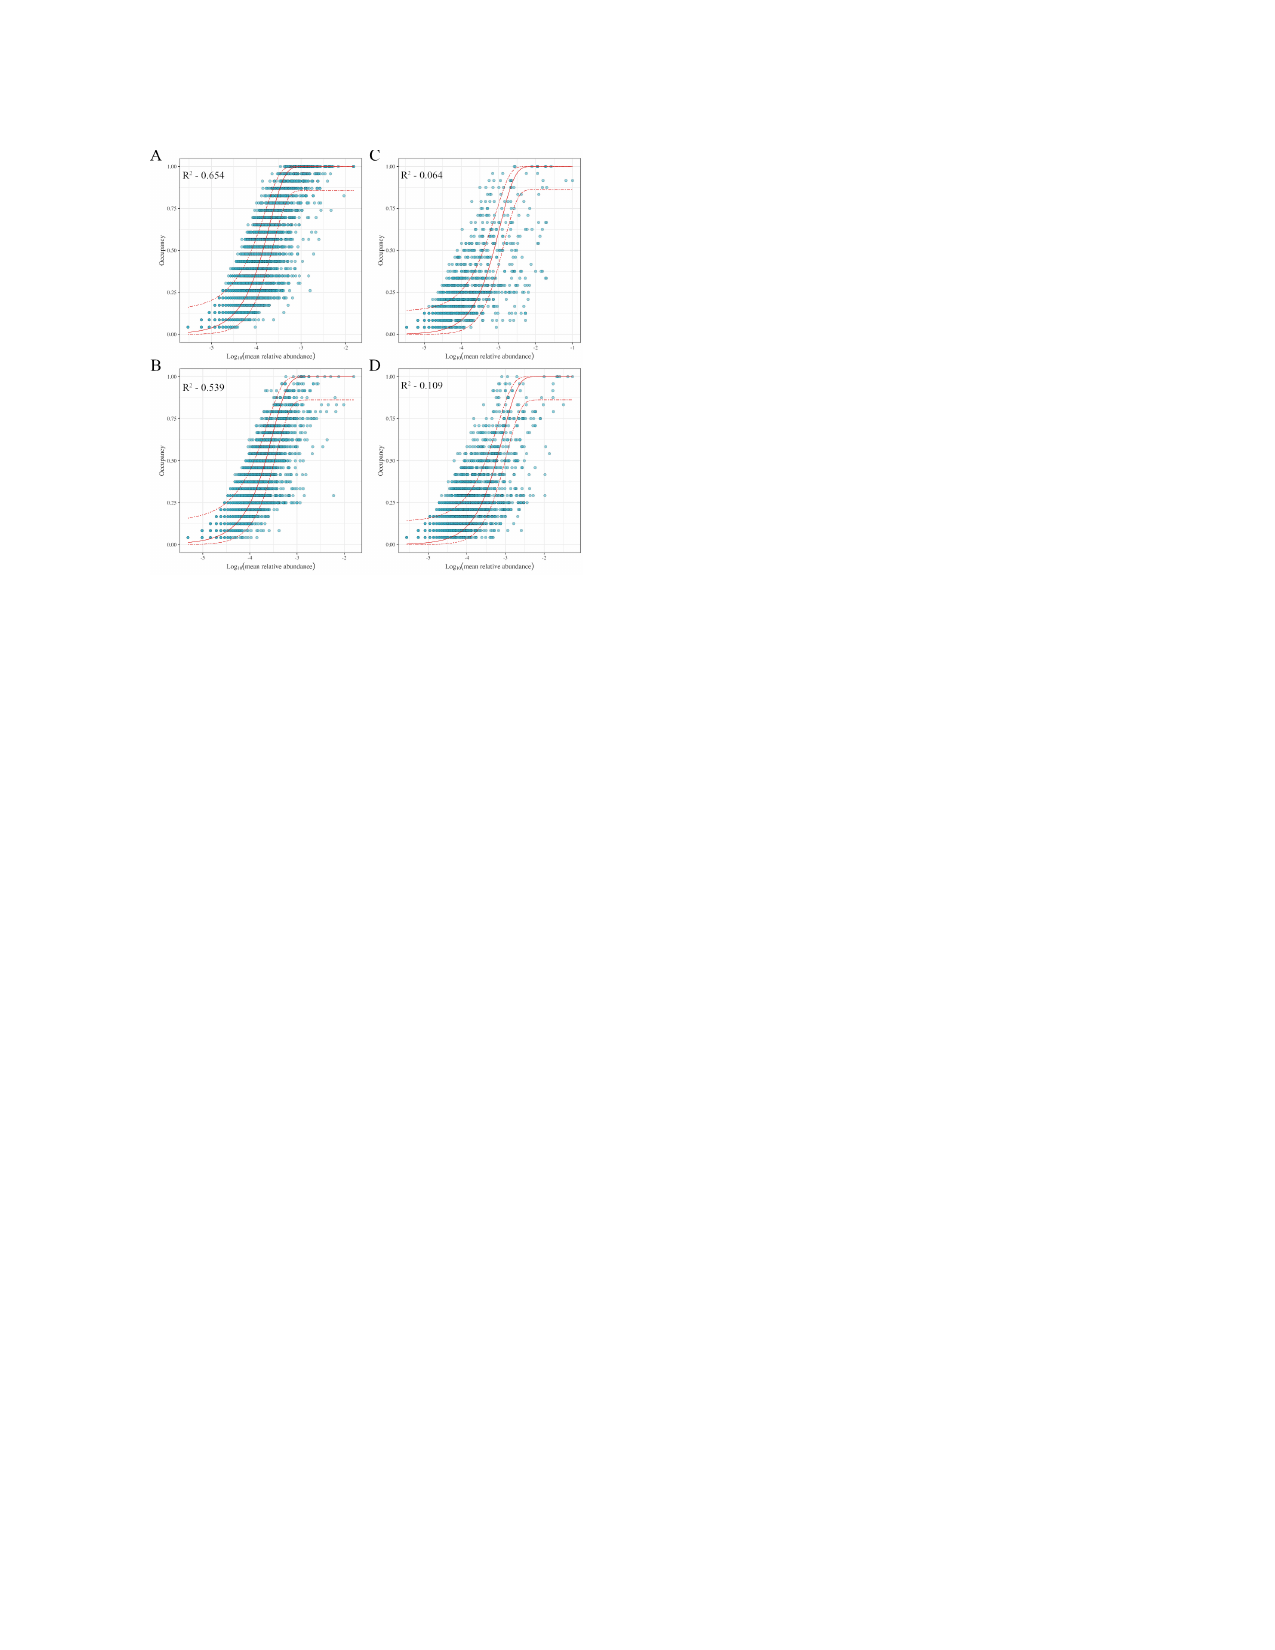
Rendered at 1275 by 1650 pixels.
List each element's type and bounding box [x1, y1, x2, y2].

picture [150, 150, 584, 575]
